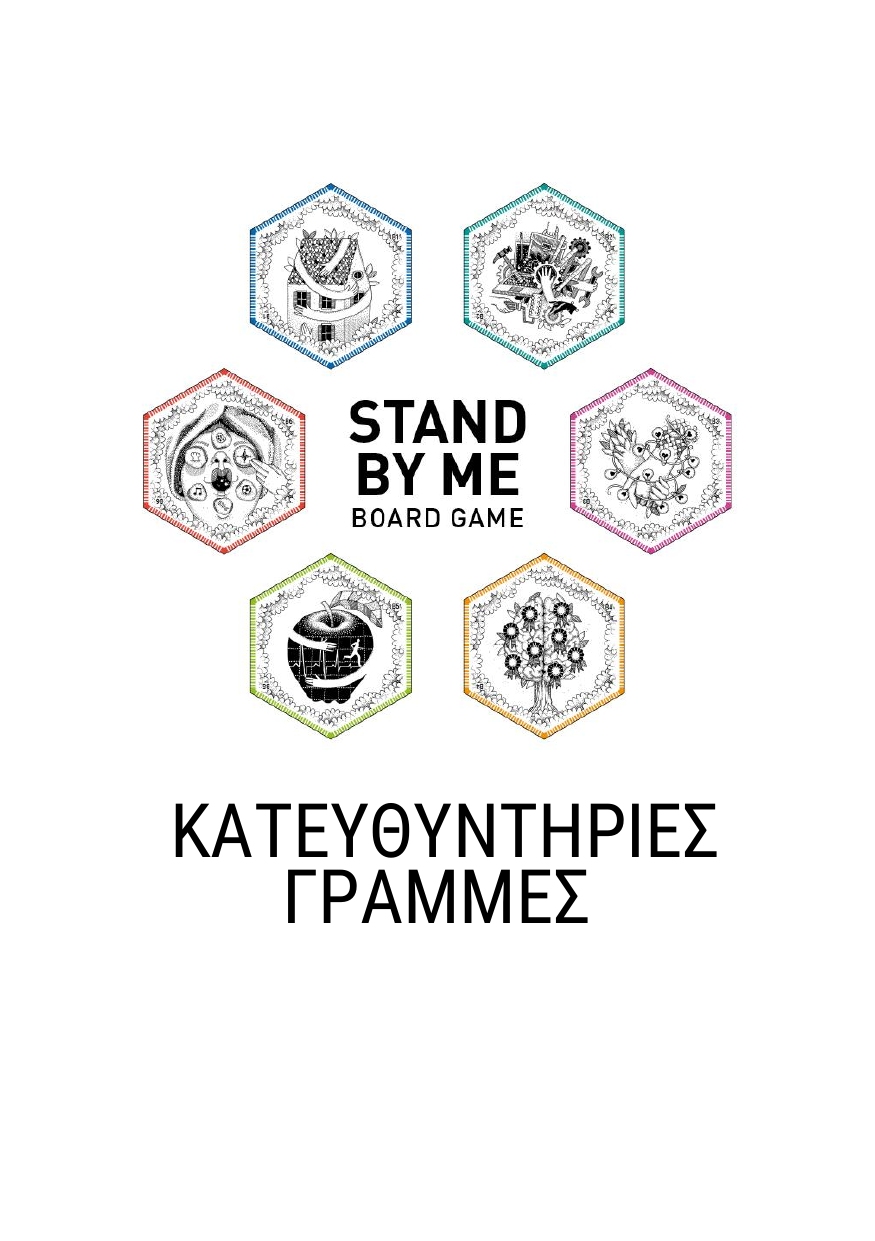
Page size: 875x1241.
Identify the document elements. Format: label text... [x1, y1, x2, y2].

picture [59, 170, 814, 754]
title ΚΑΤΕΥΘΥΝΤΗΡΙΕΣ ΓΡΑΜΜΕΣ [59, 801, 814, 942]
